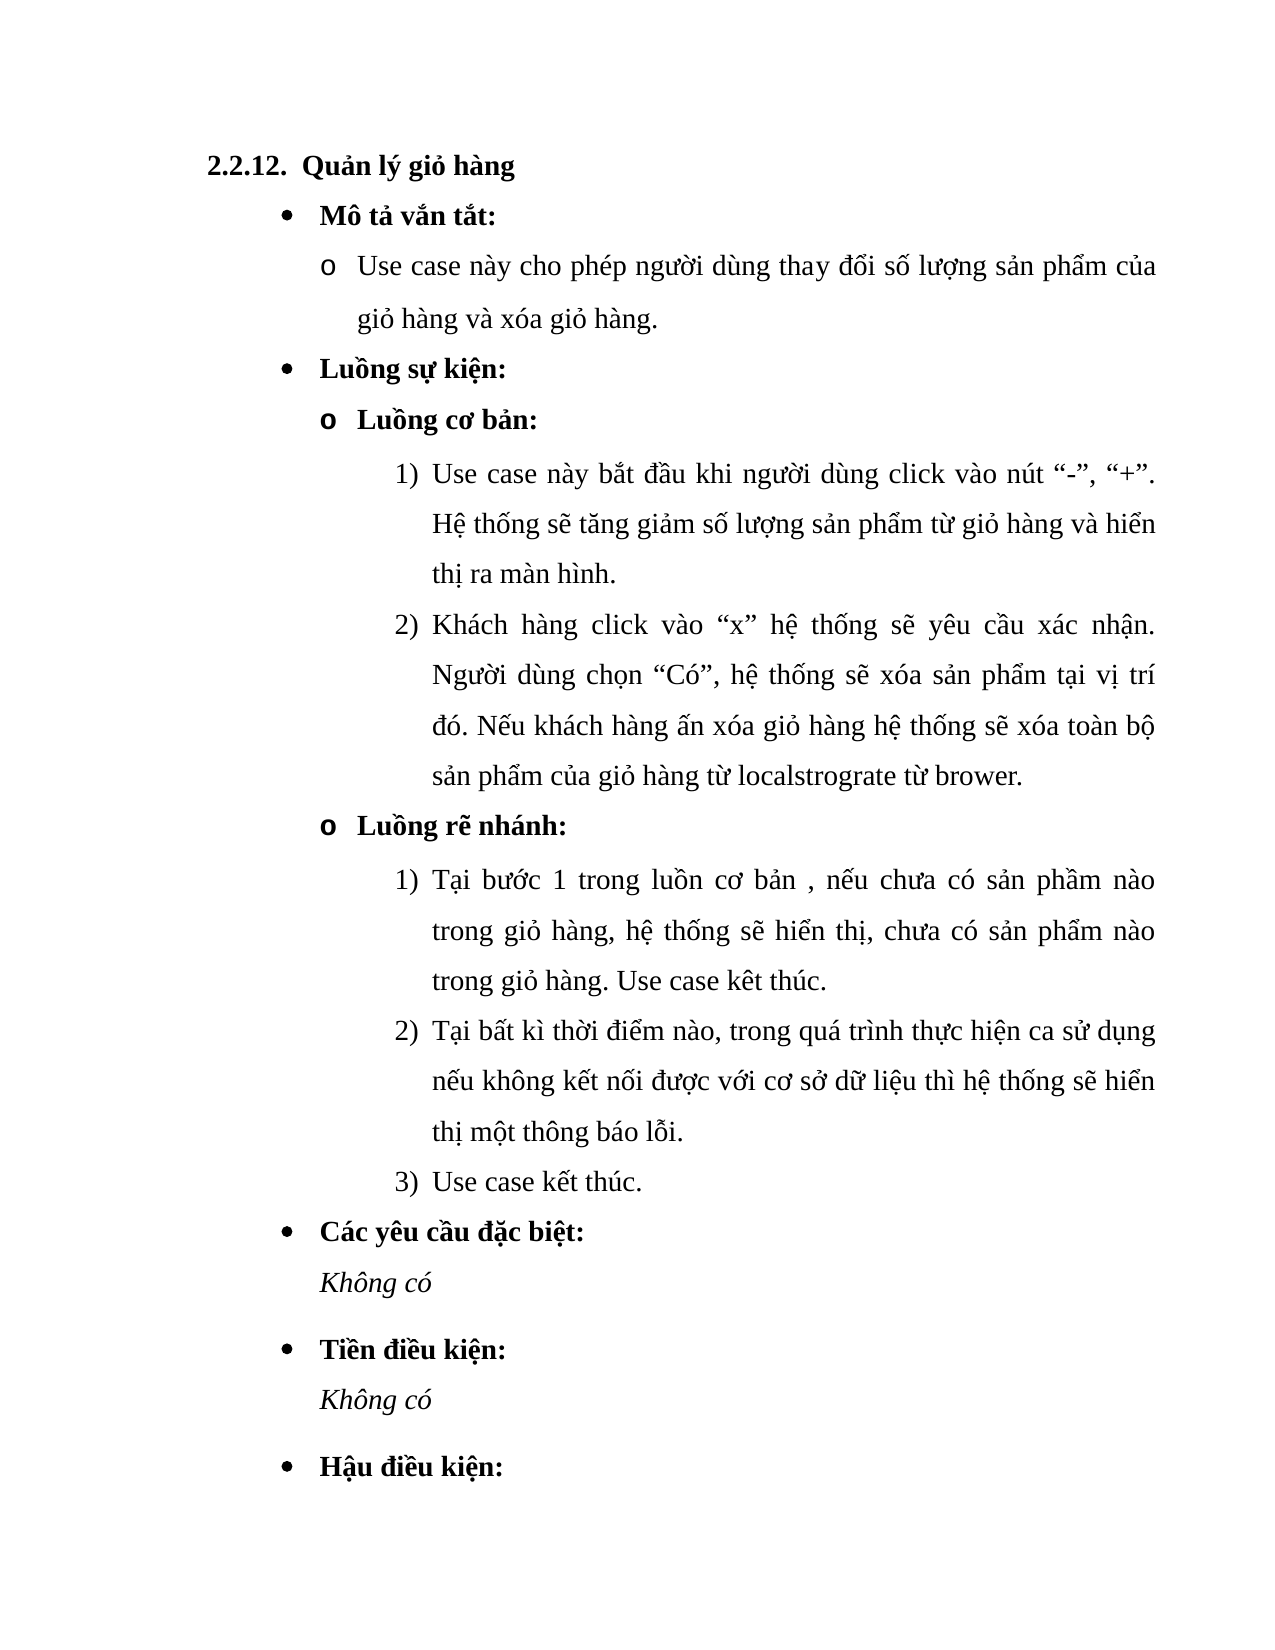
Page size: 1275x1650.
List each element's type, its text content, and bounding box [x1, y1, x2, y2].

list Luồng rẽ nhánh: [319, 808, 1157, 844]
list Tiền điều kiện: [282, 1332, 1157, 1366]
subtitle 2.2.12. Quản lý giỏ hàng [207, 148, 1157, 181]
list Luồng cơ bản: [319, 402, 1157, 438]
text Không có [282, 1382, 1157, 1416]
text Không có [282, 1265, 1157, 1298]
list Tại bước 1 trong luồn cơ bản , nếu chưa có sản phầm nào trong giỏ hàng, hệ thống sẽ hiển thị, chưa có sản phẩm nào trong giỏ hàng. Use case kêt thúc. [394, 862, 1157, 996]
list Use case này cho phép người dùng thay đổi số lượng sản phẩm của giỏ hàng và xóa giỏ hàng. [319, 248, 1157, 335]
list Hậu điều kiện: [282, 1449, 1157, 1483]
list Use case này bắt đầu khi người dùng click vào nút “-”, “+”. Hệ thống sẽ tăng giảm số lượng sản phẩm từ giỏ hàng và hiển thị ra màn hình. [394, 456, 1157, 590]
list Luồng sự kiện: [282, 352, 1157, 385]
list Use case kết thúc. [394, 1164, 1157, 1198]
list Khách hàng click vào “x” hệ thống sẽ yêu cầu xác nhận. Người dùng chọn “Có”, hệ thống sẽ xóa sản phẩm tại vị trí đó. Nếu khách hàng ấn xóa giỏ hàng hệ thống sẽ xóa toàn bộ sản phẩm của giỏ hàng từ localstrograte từ brower. [394, 607, 1157, 791]
list Mô tả vắn tắt: [282, 198, 1157, 232]
list Các yêu cầu đặc biệt: [282, 1214, 1157, 1248]
list Tại bất kì thời điểm nào, trong quá trình thực hiện ca sử dụng nếu không kết nối được với cơ sở dữ liệu thì hệ thống sẽ hiển thị một thông báo lỗi. [394, 1013, 1157, 1147]
